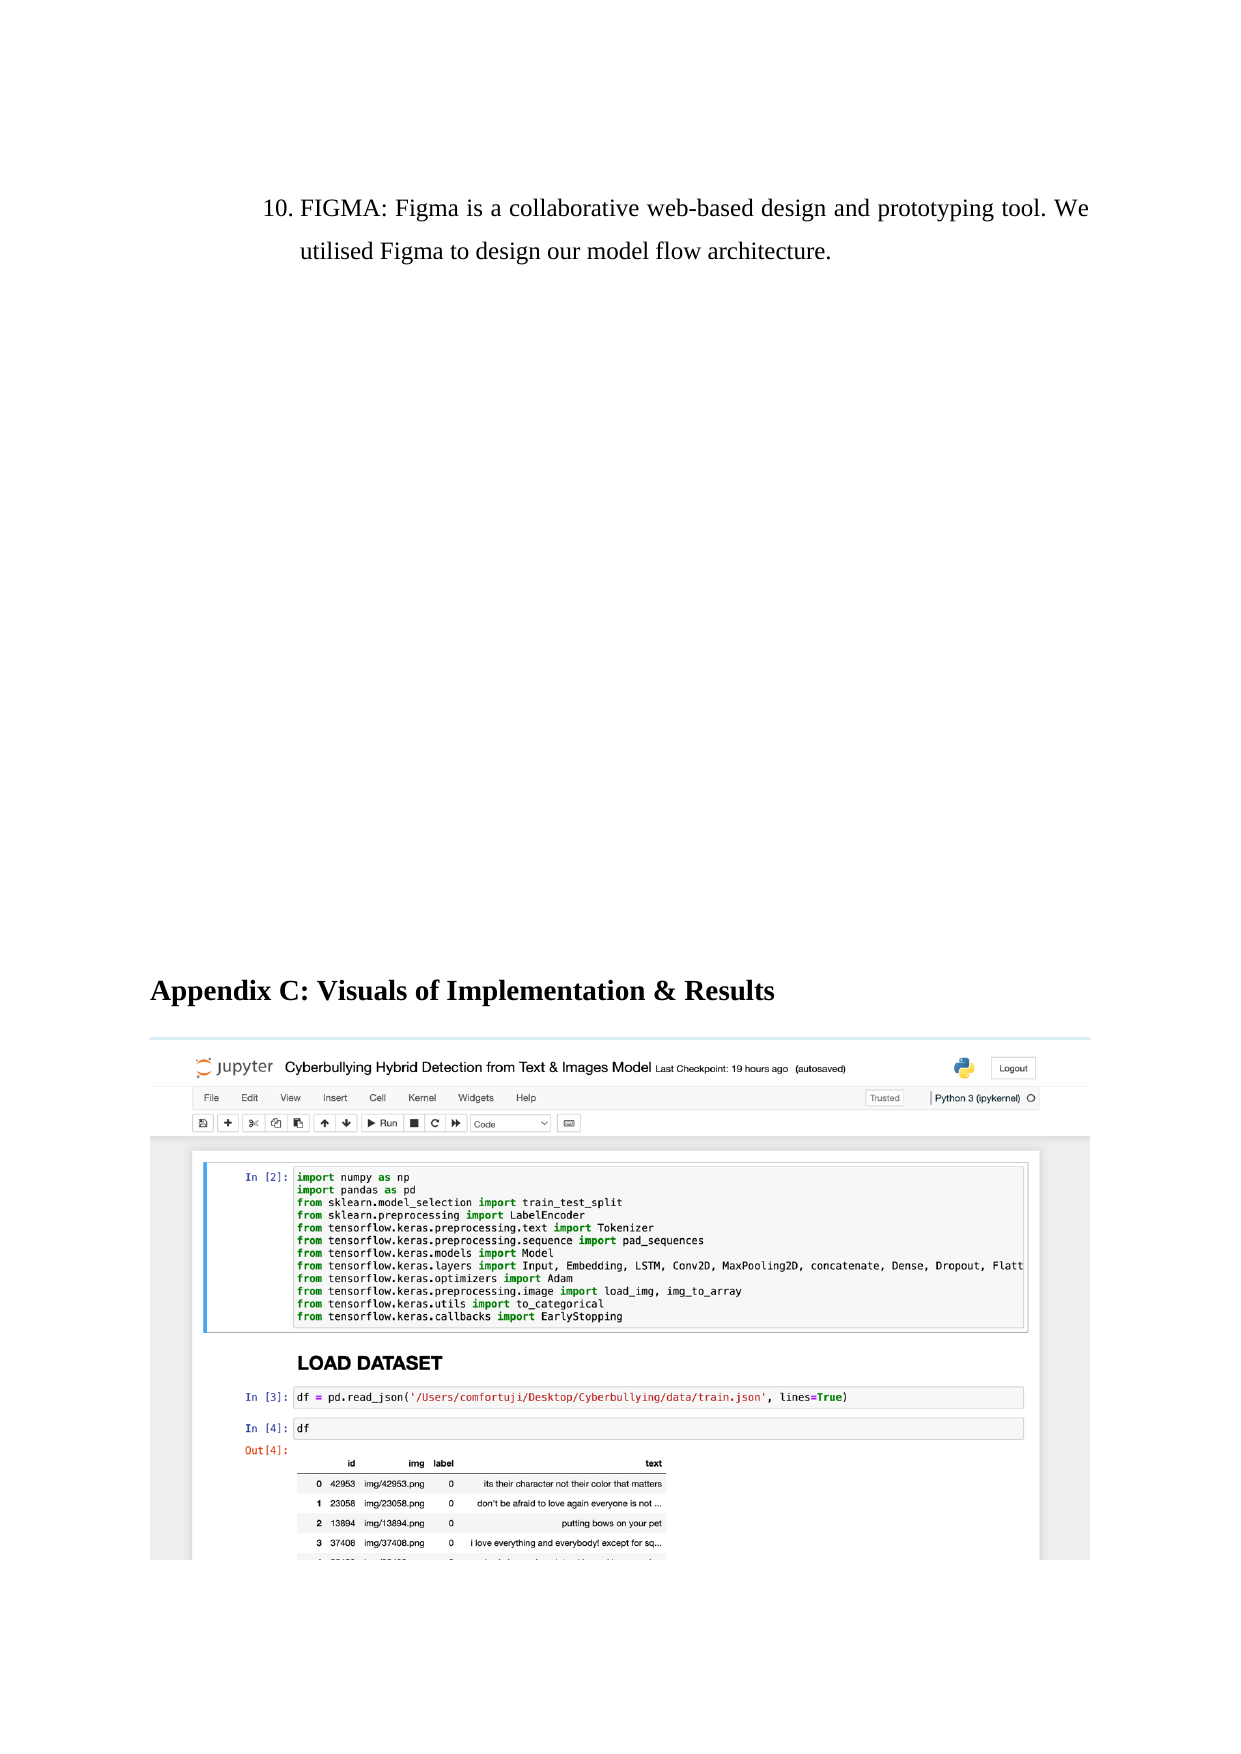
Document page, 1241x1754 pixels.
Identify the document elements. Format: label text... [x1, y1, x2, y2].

picture [150, 1037, 1091, 1560]
list FIGMA: Figma is a collaborative web-based design and prototyping tool. We utilised Figma to design our model flow architecture. [262, 193, 1090, 265]
subtitle Appendix C: Visuals of Implementation & Results [150, 973, 1090, 1007]
